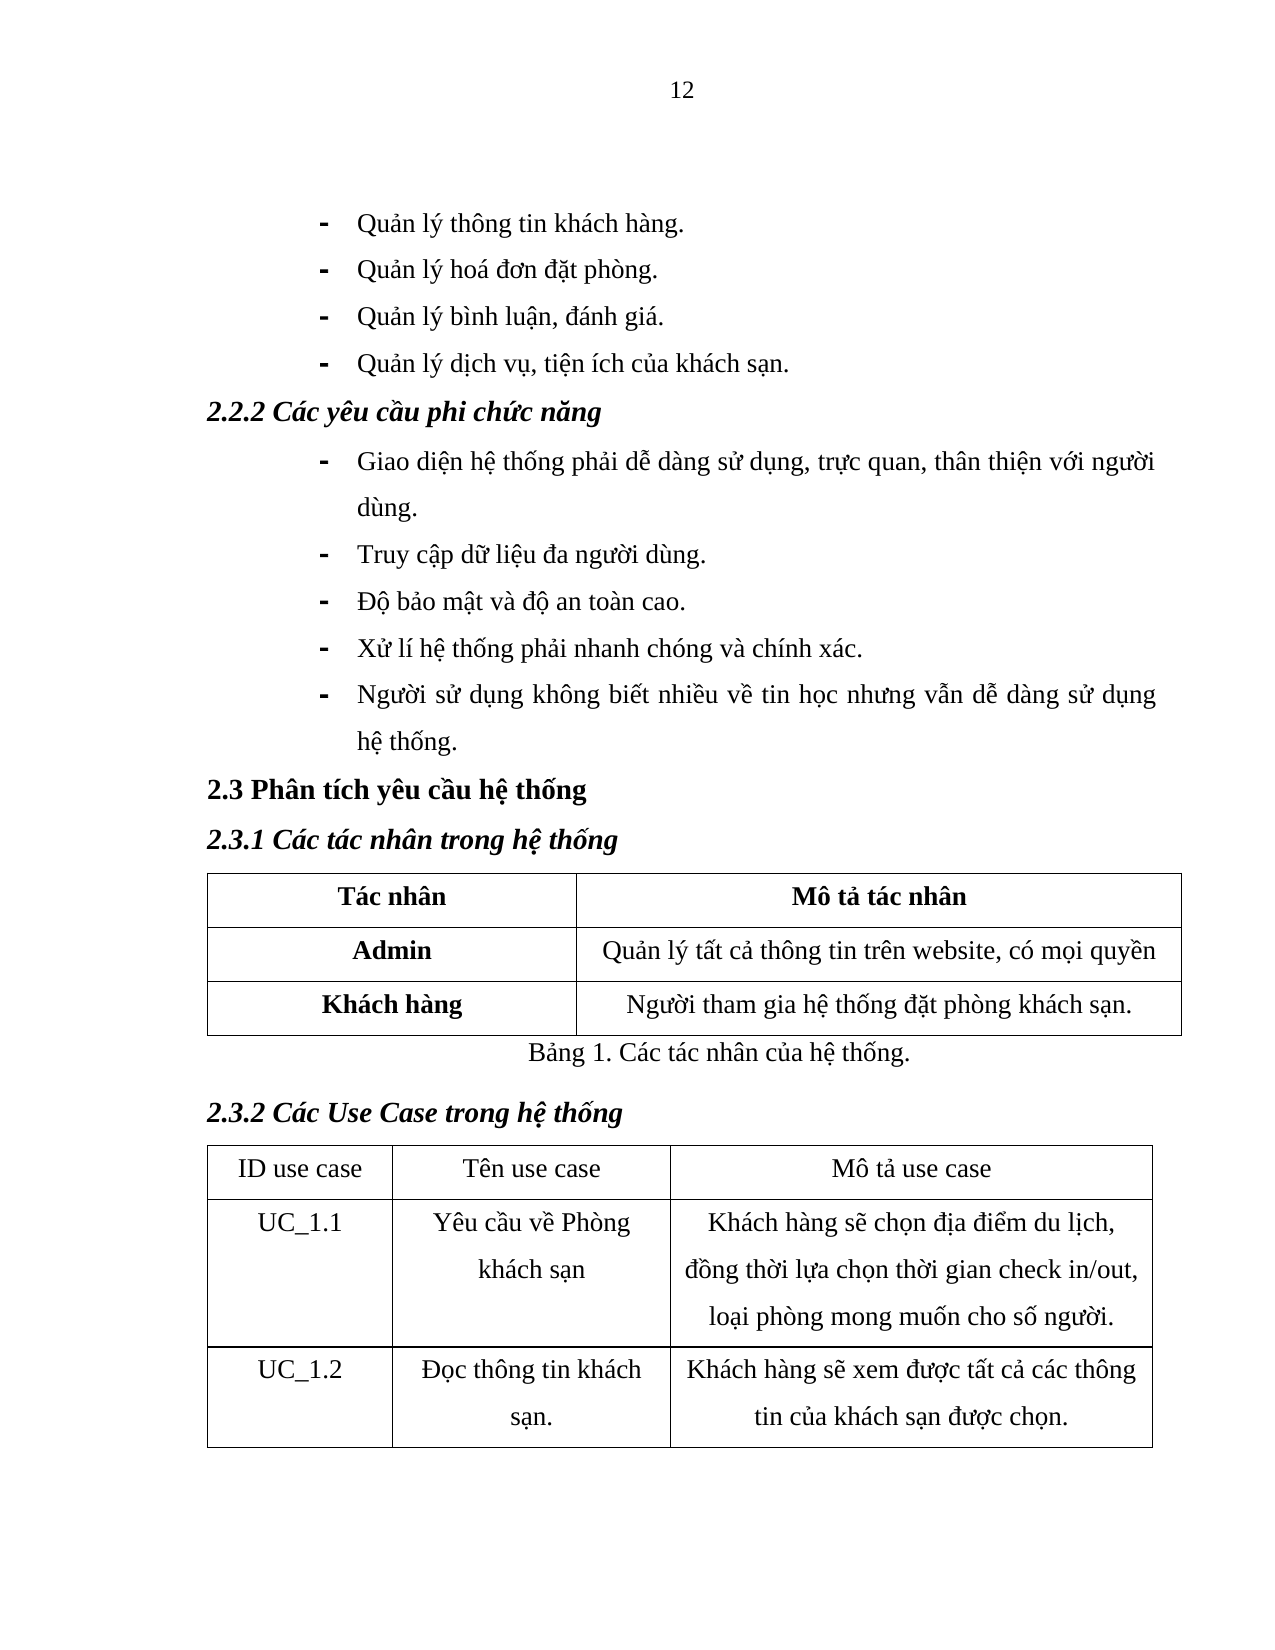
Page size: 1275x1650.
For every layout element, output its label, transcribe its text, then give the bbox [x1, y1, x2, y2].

list Độ bảo mật và độ an toàn cao. [319, 585, 1157, 616]
table_cell UC_1.1 [208, 1200, 392, 1346]
list Xử lí hệ thống phải nhanh chóng và chính xác. [319, 632, 1157, 663]
text 2.3 Phân tích yêu cầu hệ thống [207, 772, 1157, 806]
list Quản lý hoá đơn đặt phòng. [319, 254, 1157, 285]
list Giao diện hệ thống phải dễ dàng sử dụng, trực quan, thân thiện với người dùng. [319, 444, 1157, 522]
table_cell Quản lý tất cả thông tin trên website, có mọi quyền [577, 928, 1181, 981]
table_header Mô tả use case [671, 1146, 1152, 1199]
table_cell UC_1.2 [208, 1348, 392, 1447]
table_cell Khách hàng sẽ xem được tất cả các thông tin của khách sạn được chọn. [671, 1348, 1152, 1447]
table_cell Yêu cầu về Phòng khách sạn [393, 1200, 670, 1346]
list Truy cập dữ liệu đa người dùng. [319, 538, 1157, 569]
table_header Mô tả tác nhân [577, 874, 1181, 927]
text 2.3.2 Các Use Case trong hệ thống [207, 1095, 1157, 1128]
table_cell Khách hàng [208, 982, 576, 1034]
list Quản lý bình luận, đánh giá. [319, 301, 1157, 332]
list Quản lý dịch vụ, tiện ích của khách sạn. [319, 347, 1157, 379]
table_header Tác nhân [208, 874, 576, 927]
table_cell Đọc thông tin khách sạn. [393, 1348, 670, 1447]
table_header ID use case [208, 1146, 392, 1199]
table_cell Admin [208, 928, 576, 981]
list Người sử dụng không biết nhiều về tin học nhưng vẫn dễ dàng sử dụng hệ thống. [319, 679, 1157, 757]
table_cell Khách hàng sẽ chọn địa điểm du lịch, đồng thời lựa chọn thời gian check in/out, loại phòng mong muốn cho số người. [671, 1200, 1152, 1346]
list Quản lý thông tin khách hàng. [319, 207, 1157, 238]
table_header Tên use case [393, 1146, 670, 1199]
text 2.2.2 Các yêu cầu phi chức năng [207, 394, 1157, 428]
table_cell Người tham gia hệ thống đặt phòng khách sạn. [577, 982, 1181, 1034]
text 2.3.1 Các tác nhân trong hệ thống [207, 822, 1157, 856]
